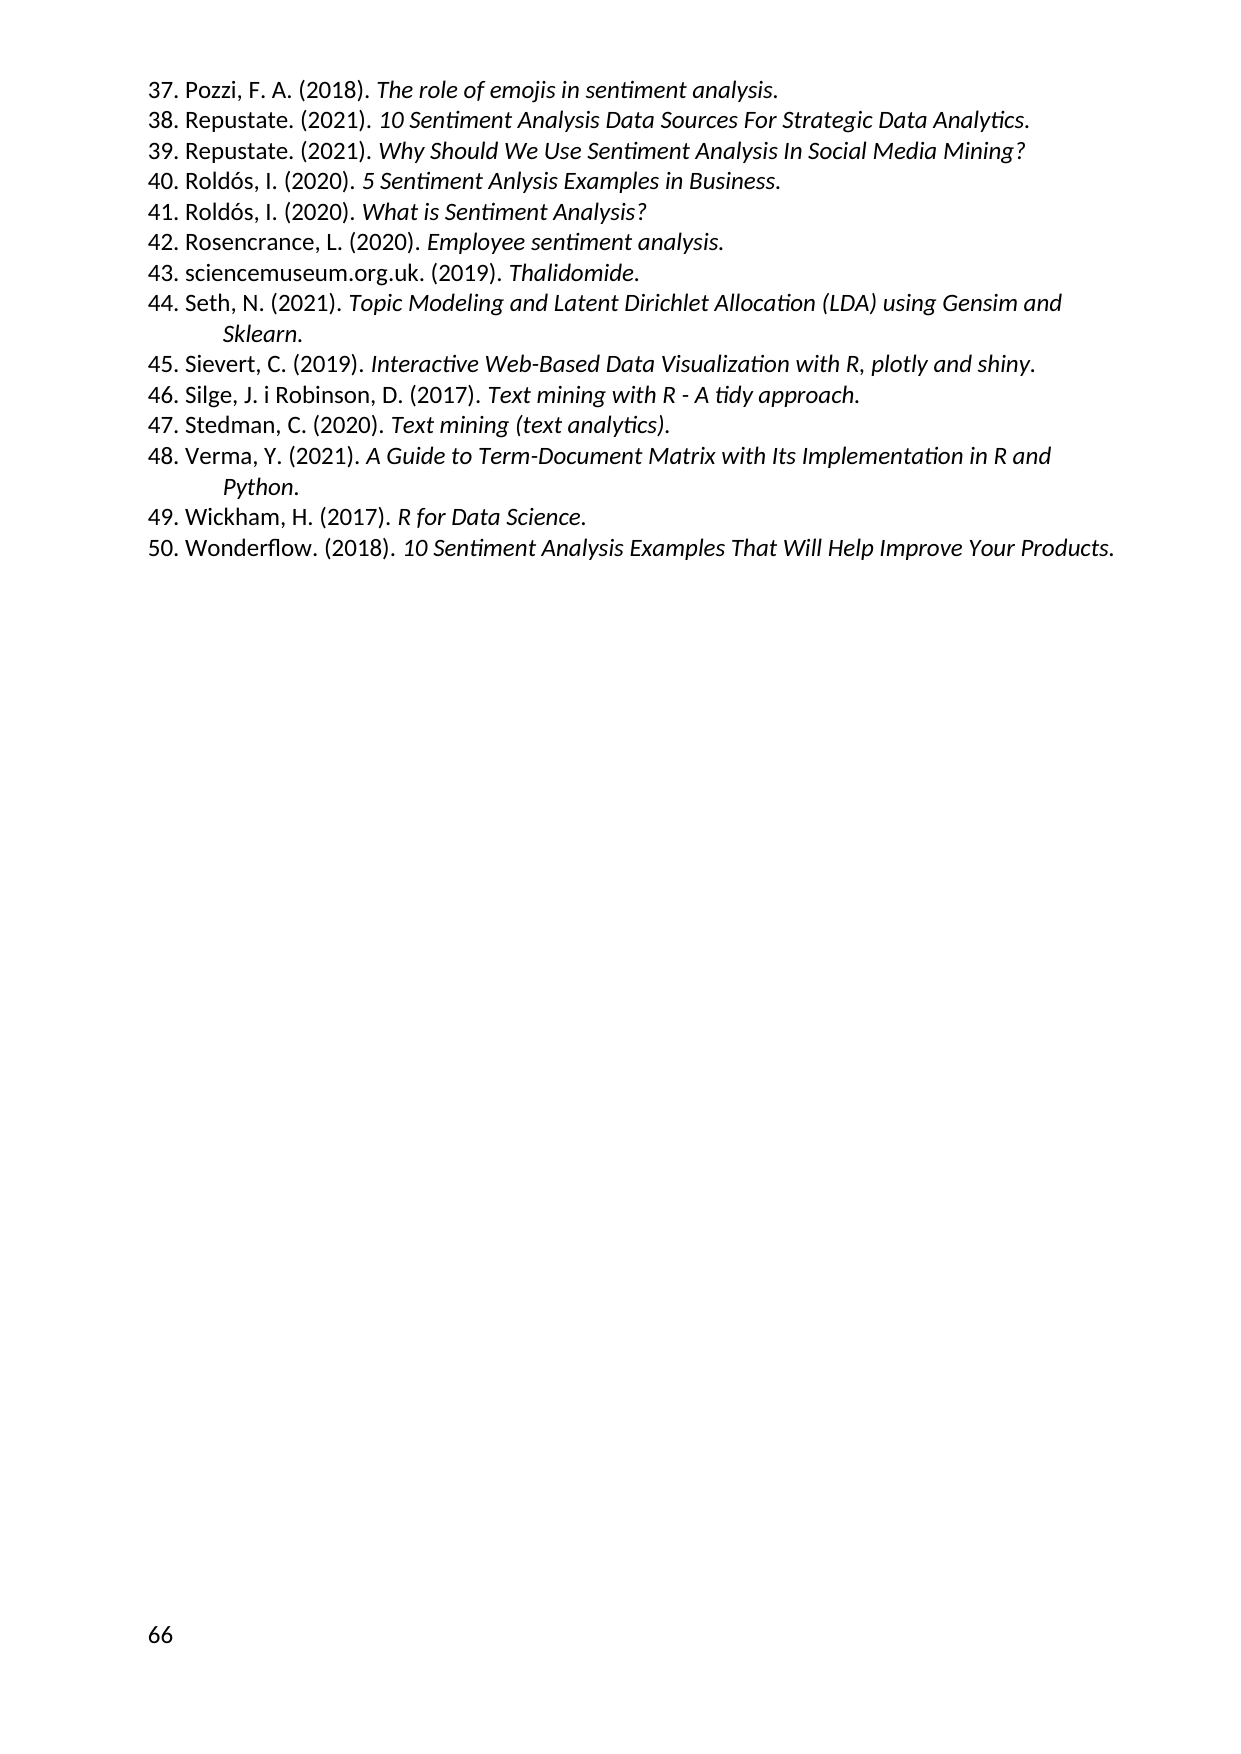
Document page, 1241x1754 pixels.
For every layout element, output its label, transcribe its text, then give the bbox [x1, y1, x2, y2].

text 50. Wonderflow. (2018). 10 Sentiment Analysis Examples That Will Help Improve Your Products. [148, 532, 1122, 562]
text 42. Rosencrance, L. (2020). Employee sentiment analysis. [148, 226, 1122, 257]
text 41. Roldós, I. (2020). What is Sentiment Analysis? [148, 196, 1122, 226]
text 47. Stedman, C. (2020). Text mining (text analytics). [148, 409, 1122, 440]
text 43. sciencemuseum.org.uk. (2019). Thalidomide. [148, 257, 1122, 287]
text 46. Silge, J. i Robinson, D. (2017). Text mining with R - A tidy approach. [148, 379, 1122, 409]
text 49. Wickham, H. (2017). R for Data Science. [148, 501, 1122, 532]
text 45. Sievert, C. (2019). Interactive Web-Based Data Visualization with R, plotly and shiny. [148, 348, 1122, 379]
text 44. Seth, N. (2021). Topic Modeling and Latent Dirichlet Allocation (LDA) using Gensim and Sklearn. [148, 287, 1122, 348]
text 40. Roldós, I. (2020). 5 Sentiment Anlysis Examples in Business. [148, 165, 1122, 196]
text 48. Verma, Y. (2021). A Guide to Term-Document Matrix with Its Implementation in R and Python. [148, 440, 1122, 501]
text 37. Pozzi, F. A. (2018). The role of emojis in sentiment analysis. [148, 74, 1122, 104]
text 38. Repustate. (2021). 10 Sentiment Analysis Data Sources For Strategic Data Analytics. [148, 104, 1122, 135]
text 39. Repustate. (2021). Why Should We Use Sentiment Analysis In Social Media Mining? [148, 135, 1122, 165]
